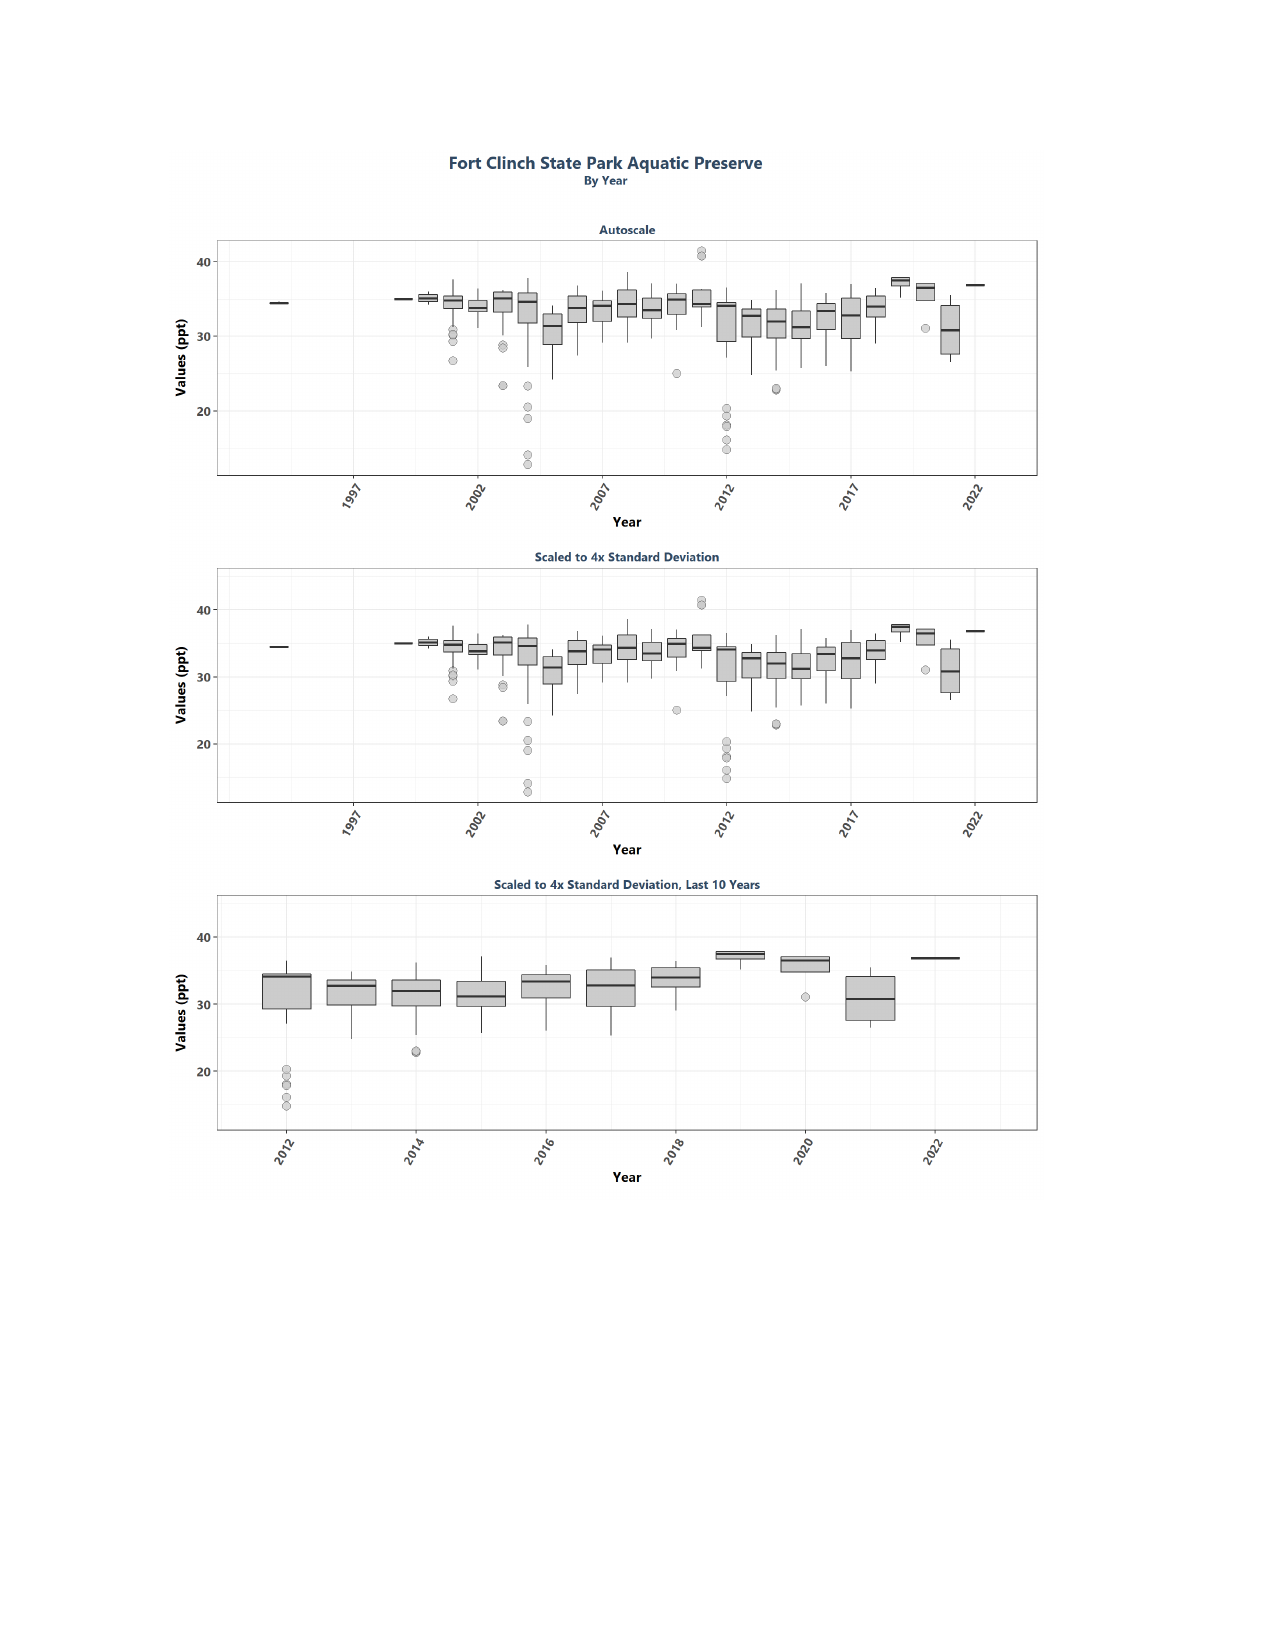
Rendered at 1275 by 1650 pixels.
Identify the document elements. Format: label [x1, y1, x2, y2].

picture [168, 150, 1044, 1200]
